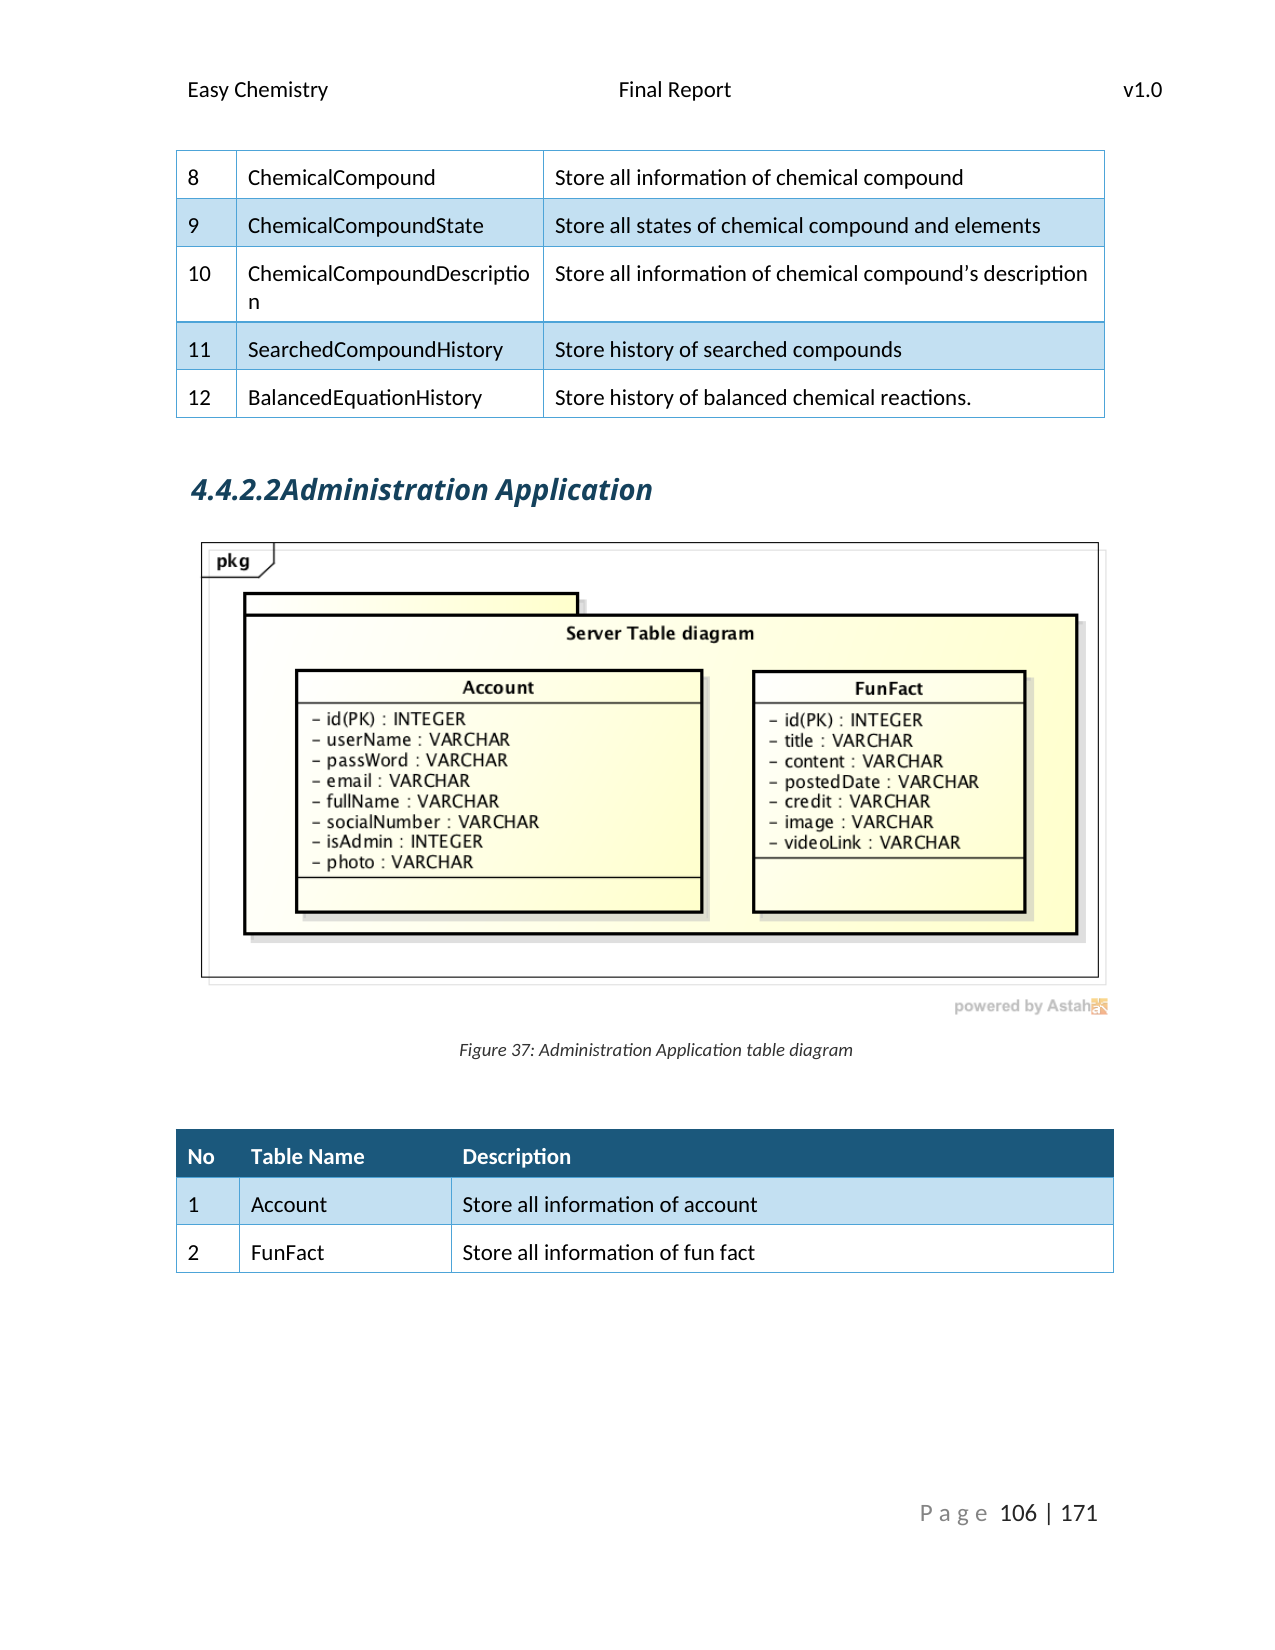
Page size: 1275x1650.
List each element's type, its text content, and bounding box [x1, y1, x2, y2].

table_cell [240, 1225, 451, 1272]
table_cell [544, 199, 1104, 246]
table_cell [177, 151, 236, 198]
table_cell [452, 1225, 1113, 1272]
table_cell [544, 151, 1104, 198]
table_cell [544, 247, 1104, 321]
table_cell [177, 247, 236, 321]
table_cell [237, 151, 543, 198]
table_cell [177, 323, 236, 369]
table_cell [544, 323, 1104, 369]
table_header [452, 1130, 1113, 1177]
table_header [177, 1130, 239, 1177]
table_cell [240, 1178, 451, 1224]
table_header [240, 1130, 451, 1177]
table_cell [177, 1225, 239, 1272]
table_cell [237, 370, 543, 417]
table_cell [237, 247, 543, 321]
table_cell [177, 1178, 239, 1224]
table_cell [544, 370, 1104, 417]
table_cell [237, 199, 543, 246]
picture [187, 528, 1113, 1020]
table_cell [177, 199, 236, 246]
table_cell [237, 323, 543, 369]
subtitle Administration Application [191, 469, 1125, 509]
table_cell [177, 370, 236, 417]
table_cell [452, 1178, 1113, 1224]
